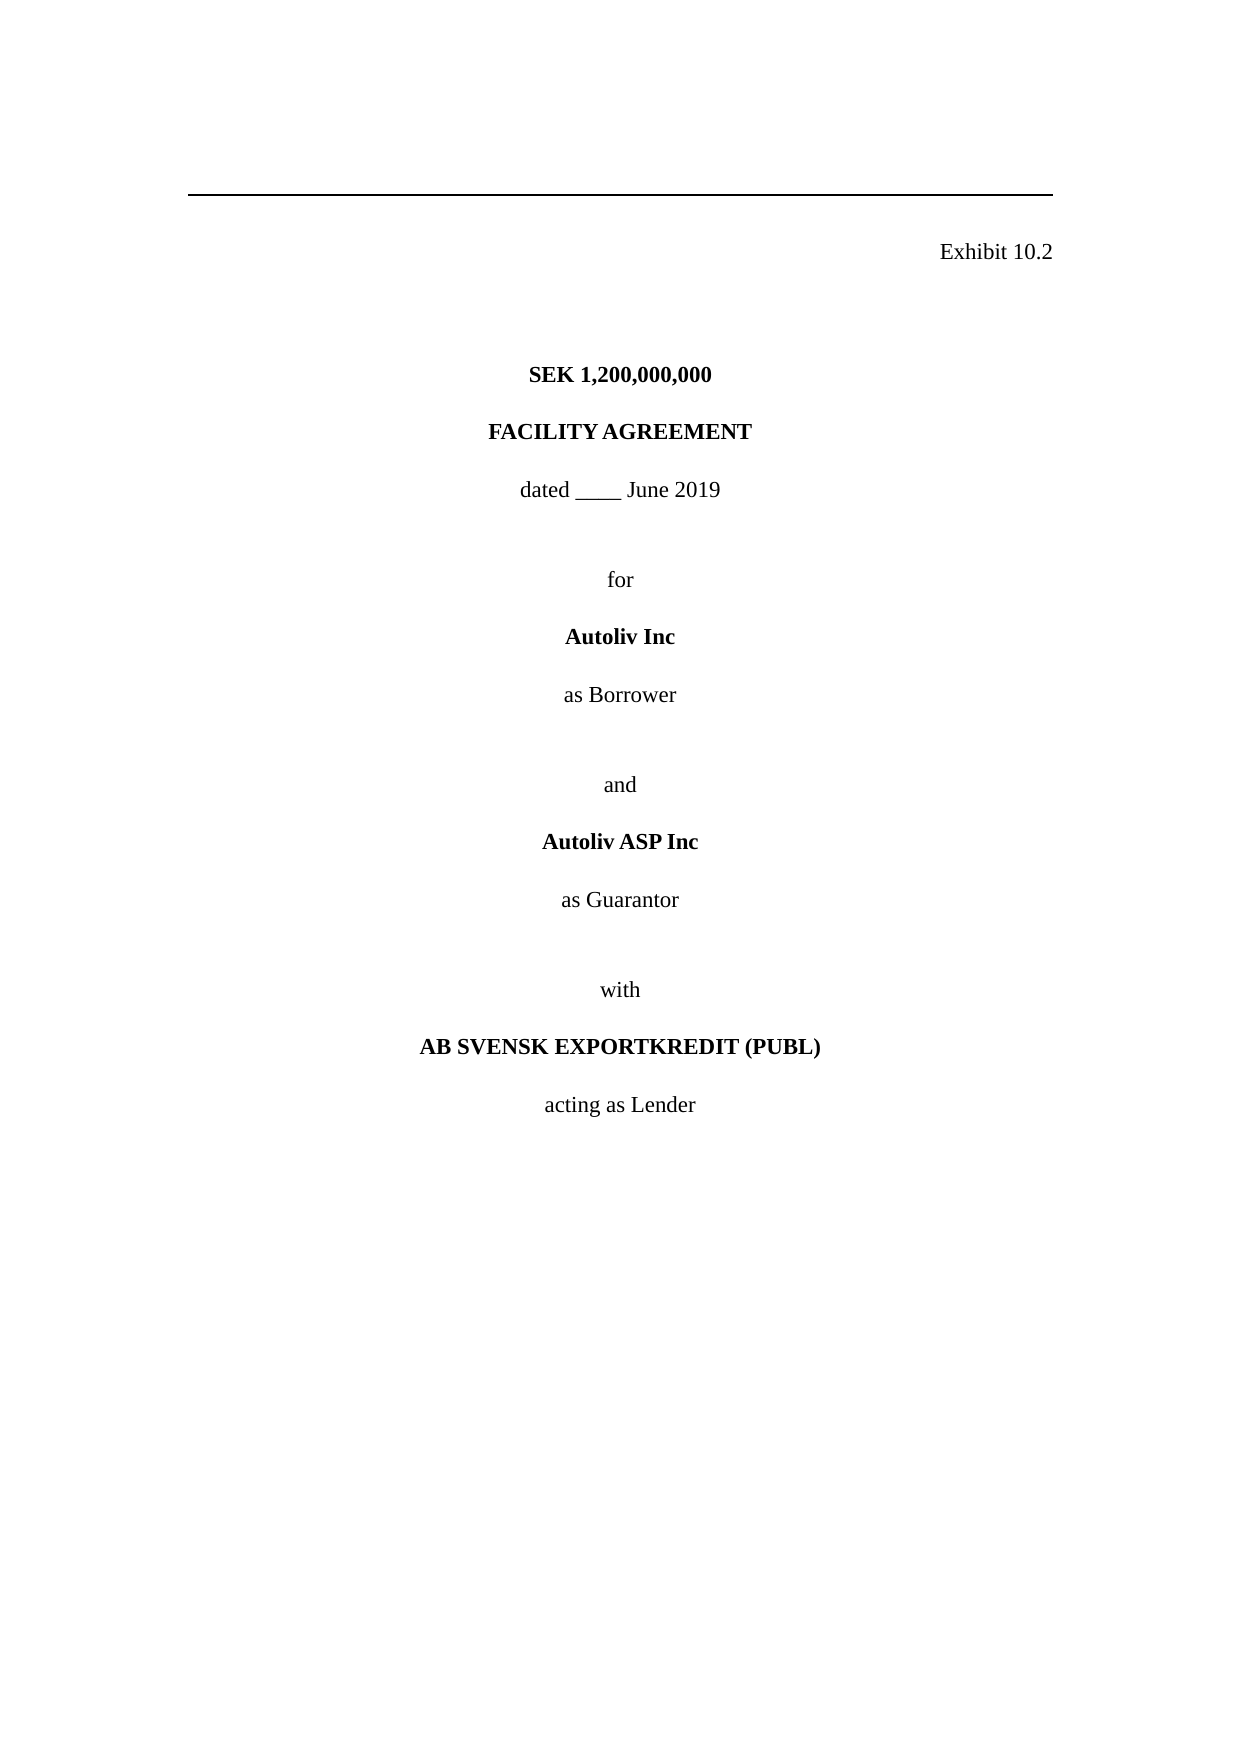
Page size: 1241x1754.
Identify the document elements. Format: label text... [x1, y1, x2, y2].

text as Guarantor [187, 883, 1053, 915]
text with [187, 973, 1053, 1005]
text as Borrower [187, 678, 1053, 710]
text for [187, 563, 1053, 595]
text FACILITY AGREEMENT [187, 415, 1053, 448]
text acting as Lender [187, 1088, 1053, 1120]
text dated ____ June 2019 [187, 473, 1053, 505]
text AB SVENSK EXPORTKREDIT (PUBL) [187, 1030, 1053, 1063]
text Autoliv Inc [187, 620, 1053, 653]
text and [187, 768, 1053, 800]
text Autoliv ASP Inc [187, 825, 1053, 858]
text Exhibit 10.2 [187, 235, 1053, 268]
text SEK 1,200,000,000 [187, 358, 1053, 390]
